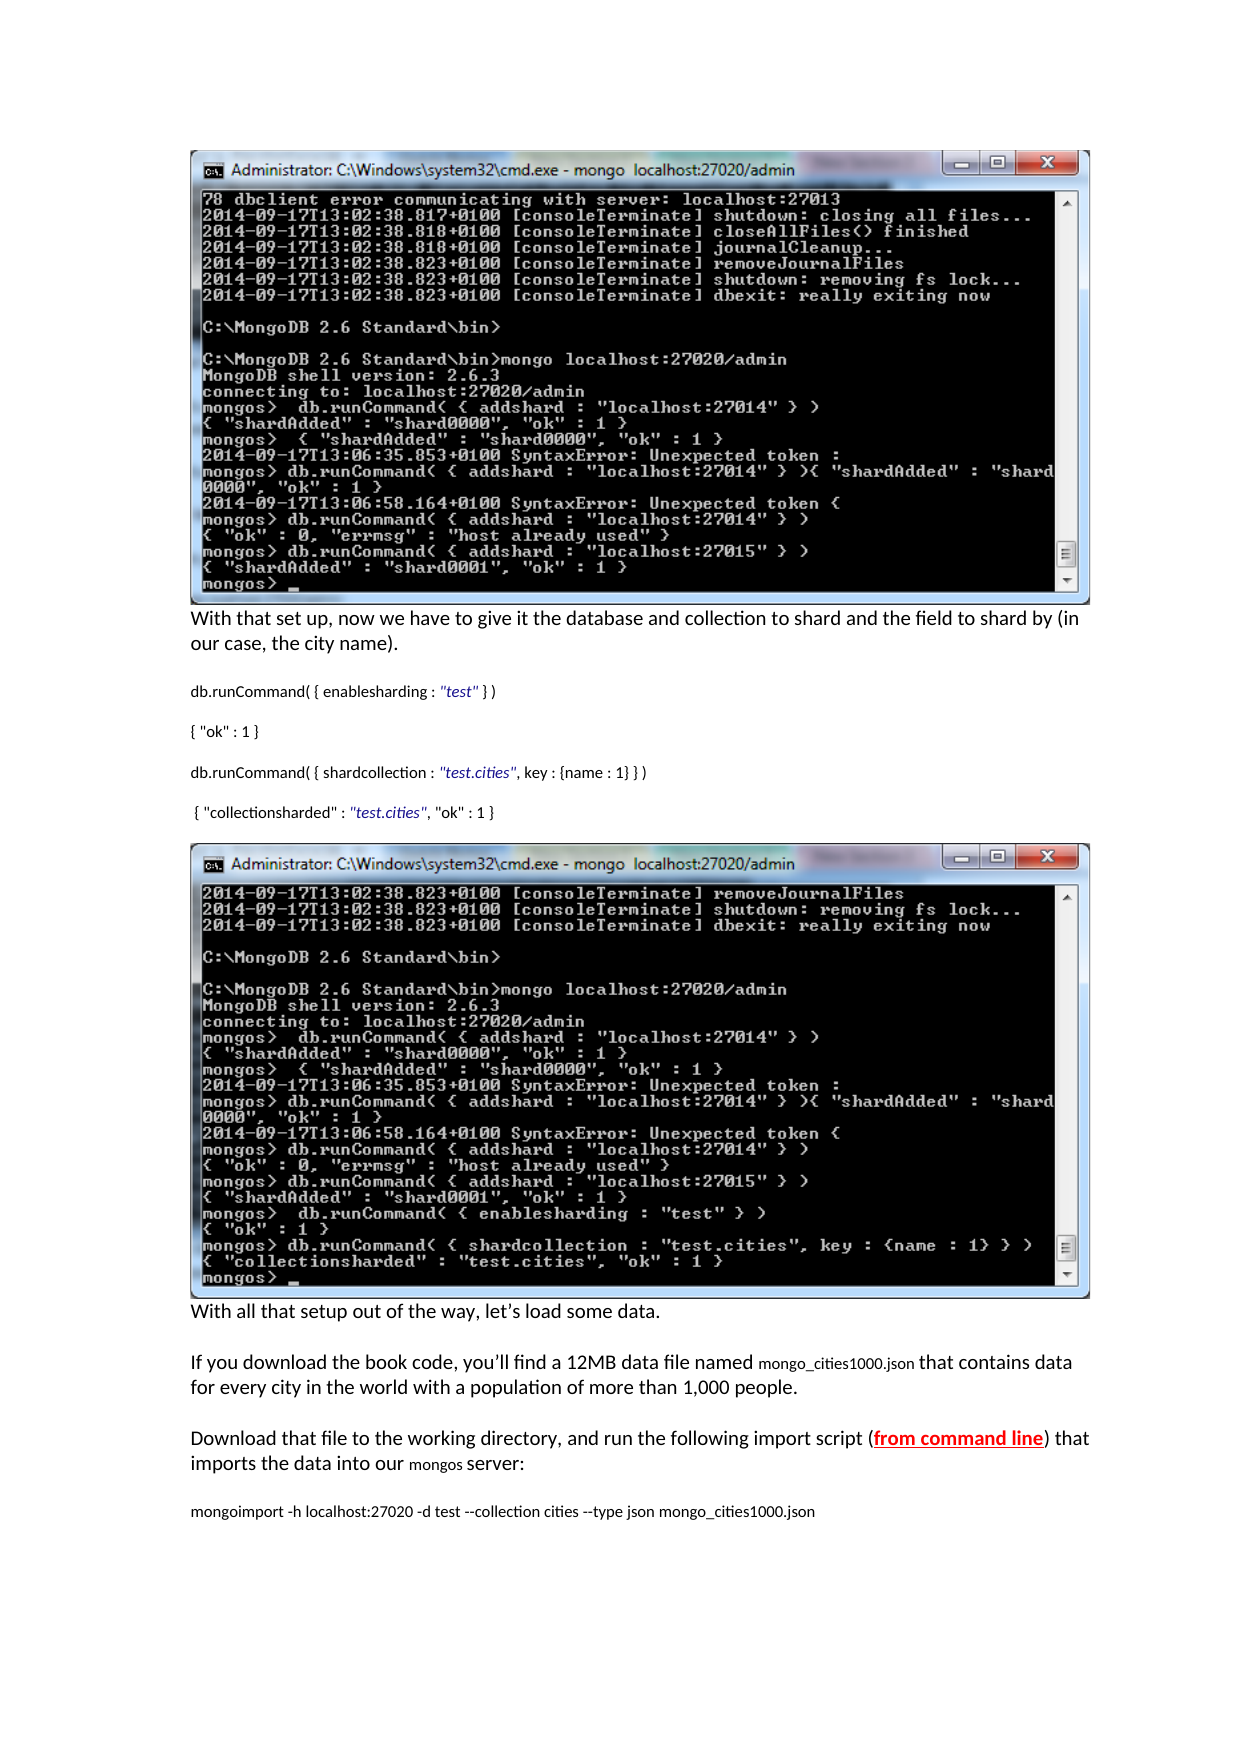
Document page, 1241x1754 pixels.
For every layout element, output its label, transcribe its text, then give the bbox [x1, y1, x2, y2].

text With that set up, now we have to give it the database and collection to shard and the field to shard by (in our case, the city name). [190, 605, 1090, 656]
text db.runCommand( { enablesharding : "test" } ) [190, 681, 1090, 701]
text { "ok" : 1 } [190, 722, 1090, 742]
picture [190, 843, 1091, 1299]
text db.runCommand( { shardcollection : "test.cities", key : {name : 1} } ) [190, 762, 1090, 782]
text mongoimport -h localhost:27020 -d test --collection cities --type json mongo_cities1000.json [190, 1501, 1090, 1522]
text Download that file to the working directory, and run the following import script (from command line) that imports the data into our mongos server: [190, 1425, 1090, 1476]
text If you download the book code, you’ll find a 12MB data file named mongo_cities1000.json that contains data for every city in the world with a population of more than 1,000 people. [190, 1349, 1090, 1400]
text With all that setup out of the way, let’s load some data. [190, 1299, 1090, 1323]
picture [190, 150, 1091, 605]
text { "collectionsharded" : "test.cities", "ok" : 1 } [190, 803, 1090, 823]
